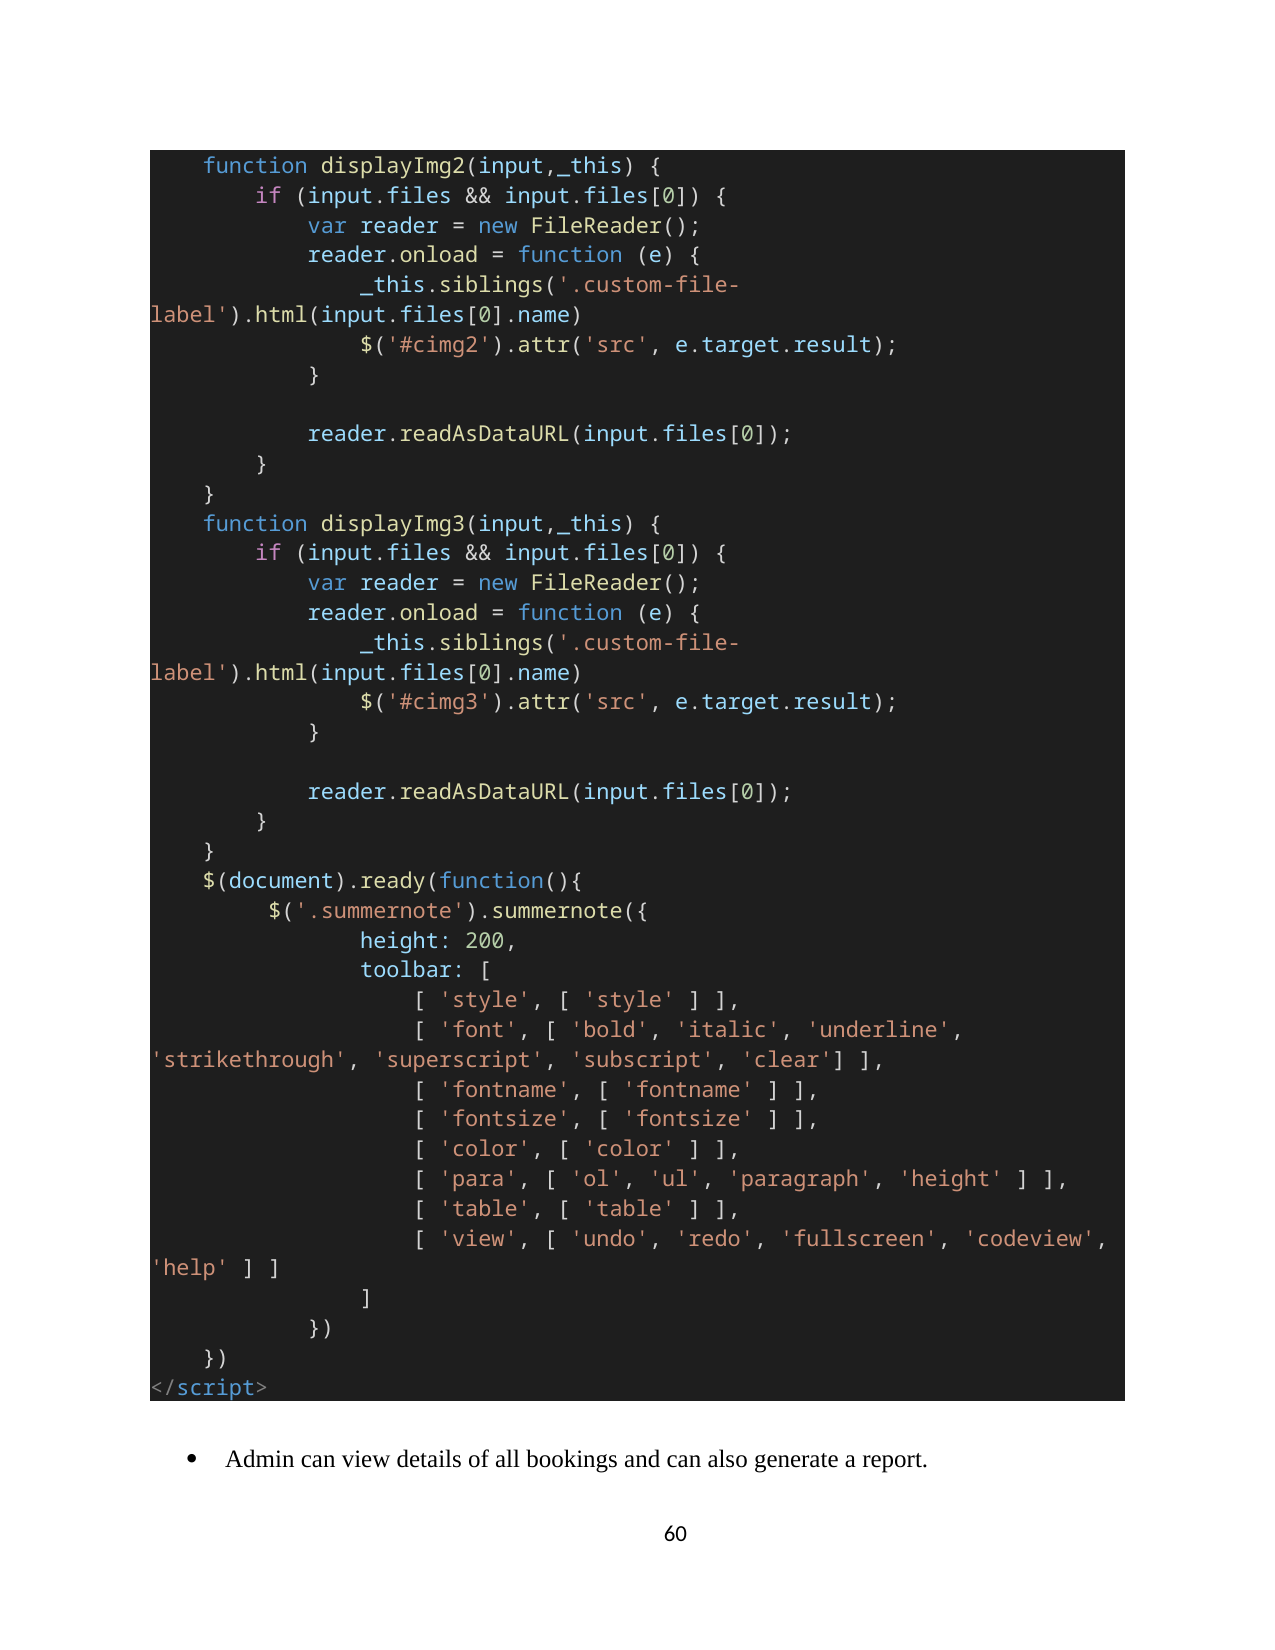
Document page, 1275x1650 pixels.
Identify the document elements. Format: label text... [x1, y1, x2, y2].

text ] [150, 1282, 1125, 1312]
text reader.readAsDataURL(input.files[0]); [150, 776, 1125, 805]
text } [150, 716, 1125, 746]
text function displayImg2(input,_this) { [150, 150, 1125, 180]
text </script> [150, 1371, 1125, 1401]
text reader.onload = function (e) { [150, 597, 1125, 627]
text [ 'para', [ 'ol', 'ul', 'paragraph', 'height' ] ], [150, 1163, 1125, 1193]
text $('#cimg2').attr('src', e.target.result); [150, 329, 1125, 358]
text } [150, 835, 1125, 865]
text $(document).ready(function(){ [150, 865, 1125, 895]
text [ 'fontname', [ 'fontname' ] ], [150, 1073, 1125, 1103]
text var reader = new FileReader(); [150, 209, 1125, 239]
text } [150, 448, 1125, 478]
text } [150, 478, 1125, 507]
text [ 'fontsize', [ 'fontsize' ] ], [150, 1103, 1125, 1133]
text }) [150, 1312, 1125, 1342]
text [ 'style', [ 'style' ] ], [150, 984, 1125, 1014]
text toolbar: [ [150, 954, 1125, 984]
text height: 200, [150, 924, 1125, 954]
text [ 'font', [ 'bold', 'italic', 'underline', 'strikethrough', 'superscript', 'subscript', 'clear'] ], [150, 1014, 1125, 1073]
text _this.siblings('.custom-file-label').html(input.files[0].name) [150, 627, 1125, 686]
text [150, 269, 1125, 329]
text var reader = new FileReader(); [150, 567, 1125, 597]
text function displayImg3(input,_this) { [150, 507, 1125, 537]
text [ 'table', [ 'table' ] ], [150, 1193, 1125, 1222]
list Admin can view details of all bookings and can also generate a report. [187, 1444, 1125, 1473]
text }) [150, 1342, 1125, 1371]
text } [150, 805, 1125, 835]
text [ 'view', [ 'undo', 'redo', 'fullscreen', 'codeview', 'help' ] ] [150, 1222, 1125, 1282]
text } [150, 358, 1125, 388]
text if (input.files && input.files[0]) { [150, 537, 1125, 567]
text $('.summernote').summernote({ [150, 895, 1125, 924]
text reader.onload = function (e) { [150, 239, 1125, 269]
text if (input.files && input.files[0]) { [150, 180, 1125, 209]
text [ 'color', [ 'color' ] ], [150, 1133, 1125, 1163]
text $('#cimg3').attr('src', e.target.result); [150, 686, 1125, 716]
text reader.readAsDataURL(input.files[0]); [150, 418, 1125, 448]
